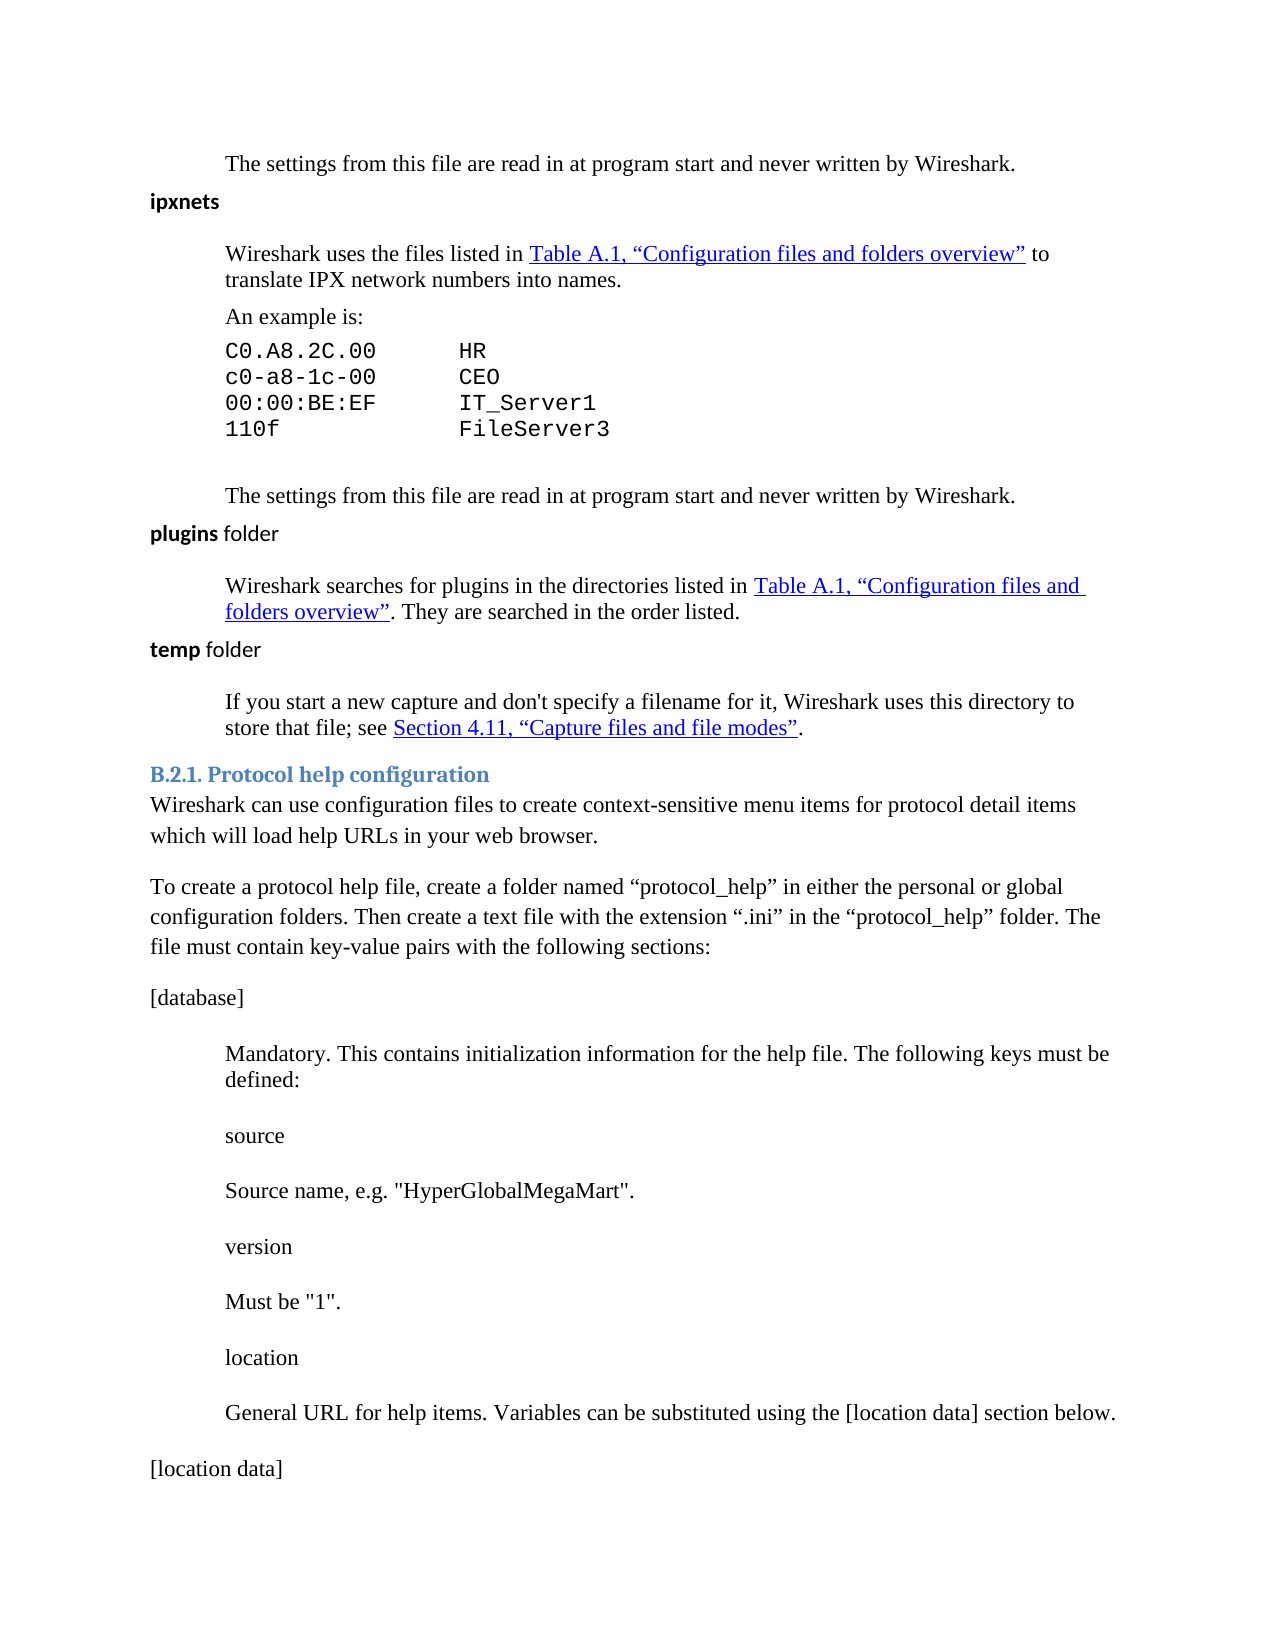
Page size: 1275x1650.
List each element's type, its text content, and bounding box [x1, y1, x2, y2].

text An example is: [225, 303, 1125, 329]
text The settings from this file are read in at program start and never written by Wireshark. [225, 150, 1125, 176]
text [location data] [150, 1455, 1125, 1481]
text 110f FileServer3 [225, 417, 1125, 443]
text c0-a8-1c-00 CEO [225, 366, 1125, 392]
text C0.A8.2C.00 HR [225, 340, 1125, 366]
text temp folder [150, 635, 1125, 663]
text Source name, e.g. "HyperGlobalMegaMart". [225, 1177, 1125, 1203]
subtitle B.2.1. Protocol help configuration [150, 761, 1125, 788]
text The settings from this file are read in at program start and never written by Wireshark. [225, 482, 1125, 508]
text version [225, 1233, 1125, 1259]
text ipxnets [150, 187, 1125, 215]
text location [225, 1344, 1125, 1370]
text To create a protocol help file, create a folder named “protocol_help” in either the personal or global configuration folders. Then create a text file with the extension “.ini” in the “protocol_help” folder. The file must contain key-value pairs with the following sections: [150, 873, 1125, 959]
text Wireshark can use configuration files to create context-sensitive menu items for protocol detail items which will load help URLs in your web browser. [150, 792, 1125, 848]
text General URL for help items. Variables can be substituted using the [location data] section below. [225, 1399, 1125, 1426]
text source [225, 1122, 1125, 1148]
text Wireshark searches for plugins in the directories listed in Table A.1, “Configuration files and folders overview”. They are searched in the order listed. [225, 572, 1125, 624]
text 00:00:BE:EF IT_Server1 [225, 392, 1125, 417]
text Wireshark uses the files listed in Table A.1, “Configuration files and folders overview” to translate IPX network numbers into names. [225, 240, 1125, 292]
text If you start a new capture and don't specify a filename for it, Wireshark uses this directory to store that file; see Section 4.11, “Capture files and file modes”. [225, 688, 1125, 741]
text plugins folder [150, 519, 1125, 547]
text Must be "1". [225, 1288, 1125, 1314]
text Mandatory. This contains initialization information for the help file. The following keys must be defined: [225, 1040, 1125, 1092]
text [database] [150, 984, 1125, 1011]
